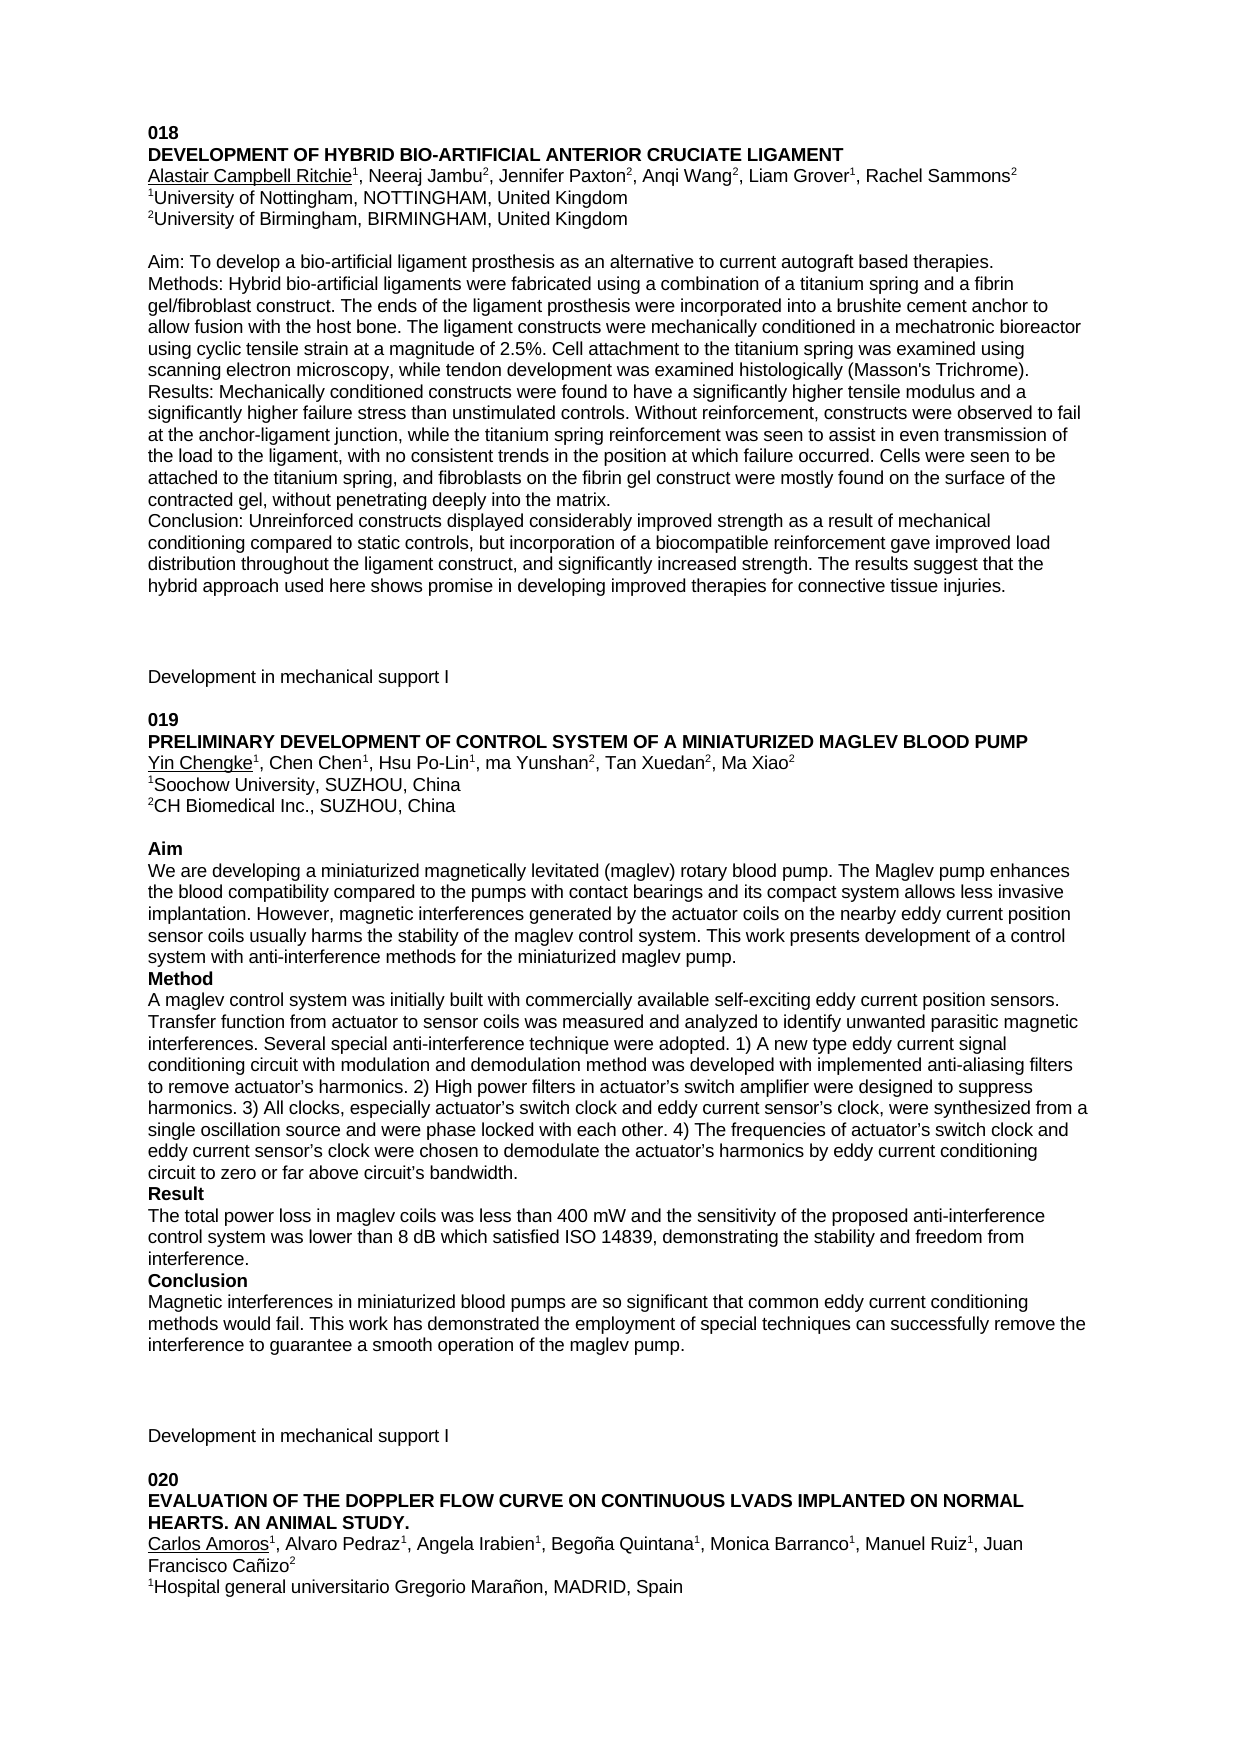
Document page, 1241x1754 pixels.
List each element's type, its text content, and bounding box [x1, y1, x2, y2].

text Conclusion [148, 1269, 1090, 1291]
text 019 [148, 709, 1090, 730]
text Magnetic interferences in miniaturized blood pumps are so significant that common eddy current conditioning methods would fail. This work has demonstrated the employment of special techniques can successfully remove the interference to guarantee a smooth operation of the maglev pump. [148, 1291, 1090, 1356]
text Aim: To develop a bio-artificial ligament prosthesis as an alternative to current autograft based therapies. [148, 251, 1090, 273]
text 2University of Birmingham, BIRMINGHAM, United Kingdom [148, 208, 1090, 230]
text The total power loss in maglev coils was less than 400 mW and the sensitivity of the proposed anti-interference control system was lower than 8 dB which satisfied ISO 14839, demonstrating the stability and freedom from interference. [148, 1205, 1090, 1269]
text Development in mechanical support I [148, 1377, 1090, 1447]
text DEVELOPMENT OF HYBRID BIO-ARTIFICIAL ANTERIOR CRUCIATE LIGAMENT [148, 143, 1090, 165]
text 1Soochow University, SUZHOU, China [148, 773, 1090, 795]
text 2CH Biomedical Inc., SUZHOU, China [148, 795, 1090, 817]
text Method [148, 968, 1090, 989]
text A maglev control system was initially built with commercially available self-exciting eddy current position sensors. Transfer function from actuator to sensor coils was measured and analyzed to identify unwanted parasitic magnetic interferences. Several special anti-interference technique were adopted. 1) A new type eddy current signal conditioning circuit with modulation and demodulation method was developed with implemented anti-aliasing filters to remove actuator’s harmonics. 2) High power filters in actuator’s switch amplifier were designed to suppress harmonics. 3) All clocks, especially actuator’s switch clock and eddy current sensor’s clock, were synthesized from a single oscillation source and were phase locked with each other. 4) The frequencies of actuator’s switch clock and eddy current sensor’s clock were chosen to demodulate the actuator’s harmonics by eddy current conditioning circuit to zero or far above circuit’s bandwidth. [148, 989, 1090, 1183]
text 1Hospital general universitario Gregorio Marañon, MADRID, Spain [148, 1576, 1090, 1598]
text PRELIMINARY DEVELOPMENT OF CONTROL SYSTEM OF A MINIATURIZED MAGLEV BLOOD PUMP [148, 730, 1090, 752]
text EVALUATION OF THE DOPPLER FLOW CURVE ON CONTINUOUS LVADS IMPLANTED ON NORMAL HEARTS. AN ANIMAL STUDY. [148, 1490, 1090, 1533]
text Results: Mechanically conditioned constructs were found to have a significantly higher tensile modulus and a significantly higher failure stress than unstimulated controls. Without reinforcement, constructs were observed to fail at the anchor-ligament junction, while the titanium spring reinforcement was seen to assist in even transmission of the load to the ligament, with no consistent trends in the position at which failure occurred. Cells were seen to be attached to the titanium spring, and fibroblasts on the fibrin gel construct were mostly found on the surface of the contracted gel, without penetrating deeply into the matrix. [148, 381, 1090, 510]
text Carlos Amoros1, Alvaro Pedraz1, Angela Irabien1, Begoña Quintana1, Monica Barranco1, Manuel Ruiz1, Juan Francisco Cañizo2 [148, 1533, 1090, 1576]
text 1University of Nottingham, NOTTINGHAM, United Kingdom [148, 187, 1090, 208]
text 020 [148, 1468, 1090, 1490]
text Development in mechanical support I [148, 618, 1090, 687]
text We are developing a miniaturized magnetically levitated (maglev) rotary blood pump. The Maglev pump enhances the blood compatibility compared to the pumps with contact bearings and its compact system allows less invasive implantation. However, magnetic interferences generated by the actuator coils on the nearby eddy current position sensor coils usually harms the stability of the maglev control system. This work presents development of a control system with anti-interference methods for the miniaturized maglev pump. [148, 860, 1090, 968]
text Methods: Hybrid bio-artificial ligaments were fabricated using a combination of a titanium spring and a fibrin gel/fibroblast construct. The ends of the ligament prosthesis were incorporated into a brushite cement anchor to allow fusion with the host bone. The ligament constructs were mechanically conditioned in a mechatronic bioreactor using cyclic tensile strain at a magnitude of 2.5%. Cell attachment to the titanium spring was examined using scanning electron microscopy, while tendon development was examined histologically (Masson's Trichrome). [148, 273, 1090, 381]
text Yin Chengke1, Chen Chen1, Hsu Po-Lin1, ma Yunshan2, Tan Xuedan2, Ma Xiao2 [148, 752, 1090, 773]
text Conclusion: Unreinforced constructs displayed considerably improved strength as a result of mechanical conditioning compared to static controls, but incorporation of a biocompatible reinforcement gave improved load distribution throughout the ligament construct, and significantly increased strength. The results suggest that the hybrid approach used here shows promise in developing improved therapies for connective tissue injuries. [148, 510, 1090, 596]
text Result [148, 1183, 1090, 1205]
text Aim [148, 838, 1090, 860]
text 018 [148, 122, 1090, 143]
text Alastair Campbell Ritchie1, Neeraj Jambu2, Jennifer Paxton2, Anqi Wang2, Liam Grover1, Rachel Sammons2 [148, 165, 1090, 187]
